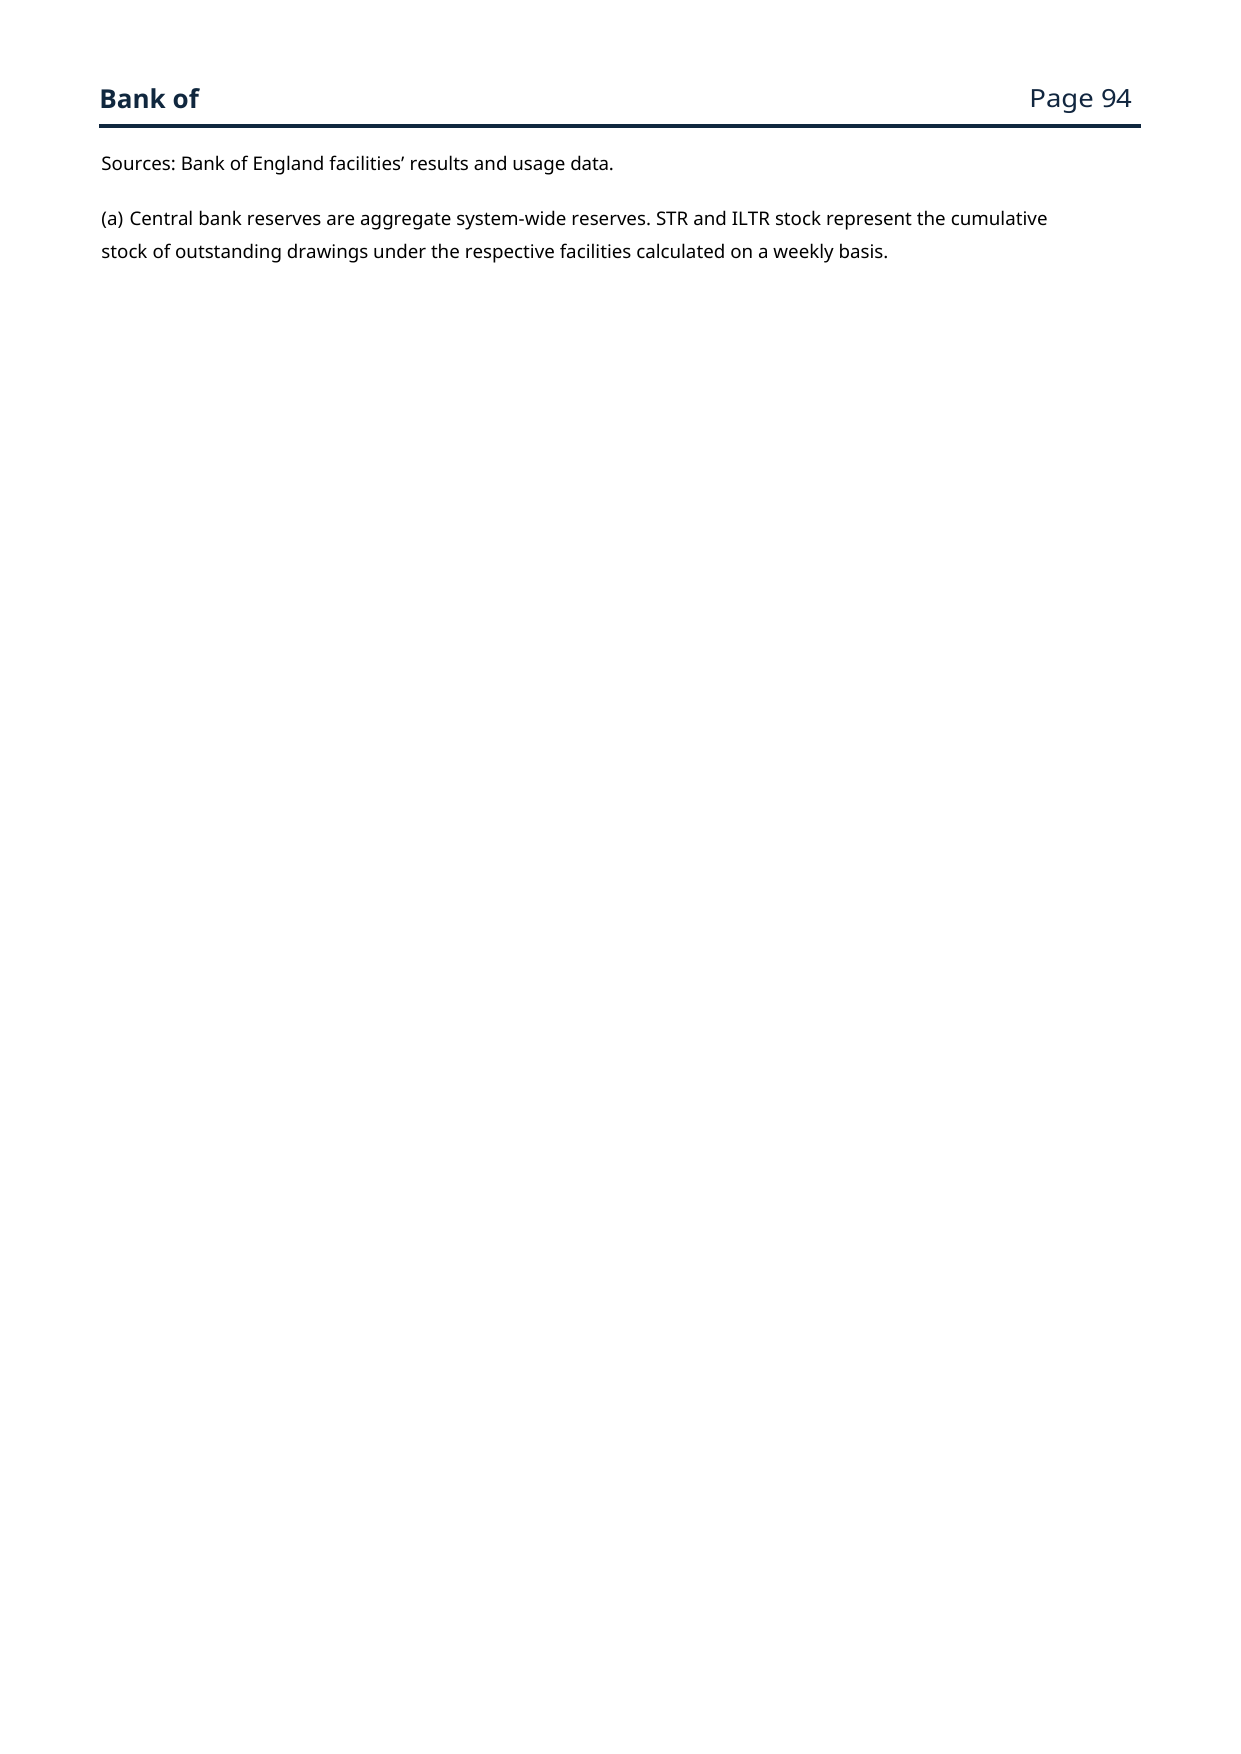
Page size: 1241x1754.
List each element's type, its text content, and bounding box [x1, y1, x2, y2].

list Central bank reserves are aggregate system-wide reserves. STR and ILTR stock represent the cumulative stock of outstanding drawings under the respective facilities calculated on a weekly basis. [101, 205, 1081, 263]
text Sources: Bank of England facilities’ results and usage data. [101, 150, 1152, 176]
